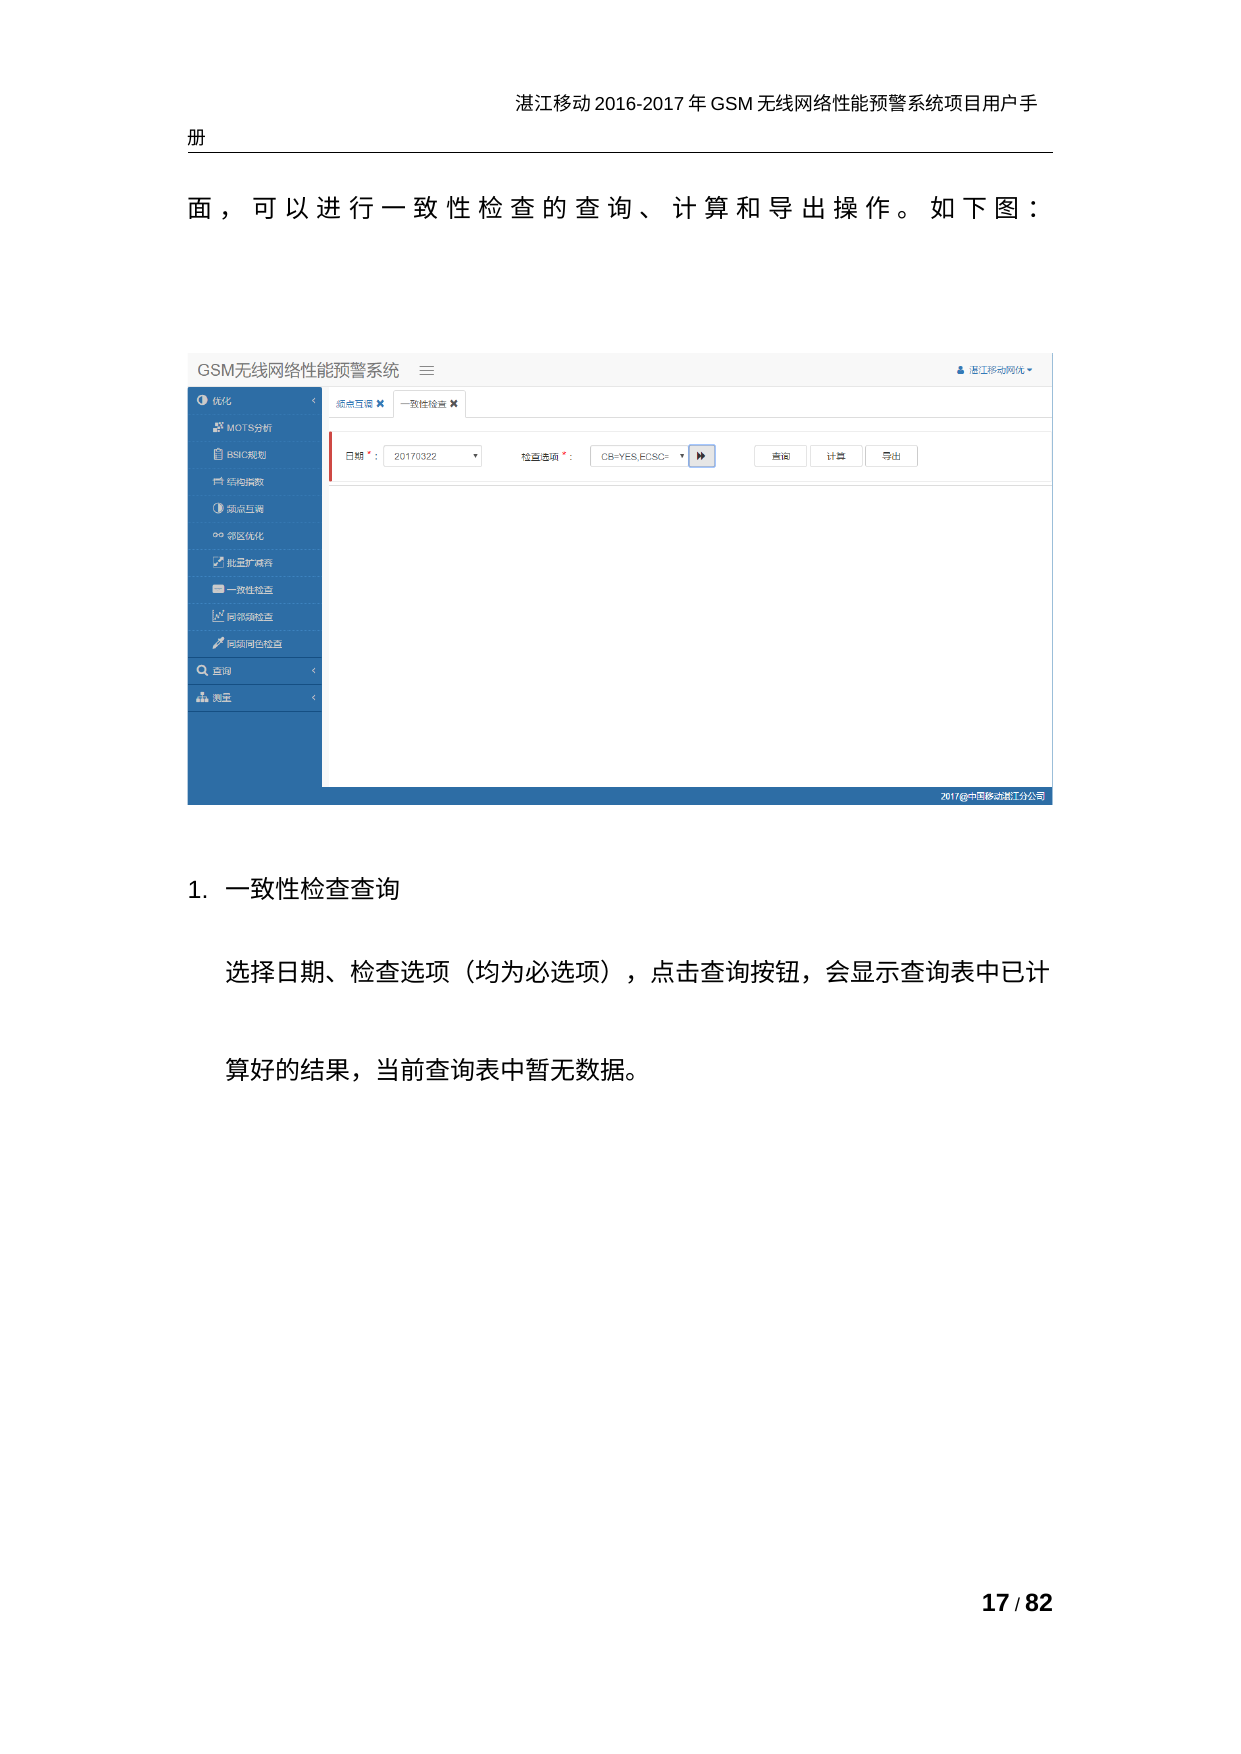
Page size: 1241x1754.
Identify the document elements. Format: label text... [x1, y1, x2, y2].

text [187, 174, 1053, 353]
picture [187, 353, 1053, 805]
list 选择日期、检查选项（均为必选项），点击查询按钮，会显示查询表中已计算好的结果，当前查询表中暂无数据。 [225, 938, 1053, 1101]
list 一致性检查查询 [187, 855, 1053, 920]
